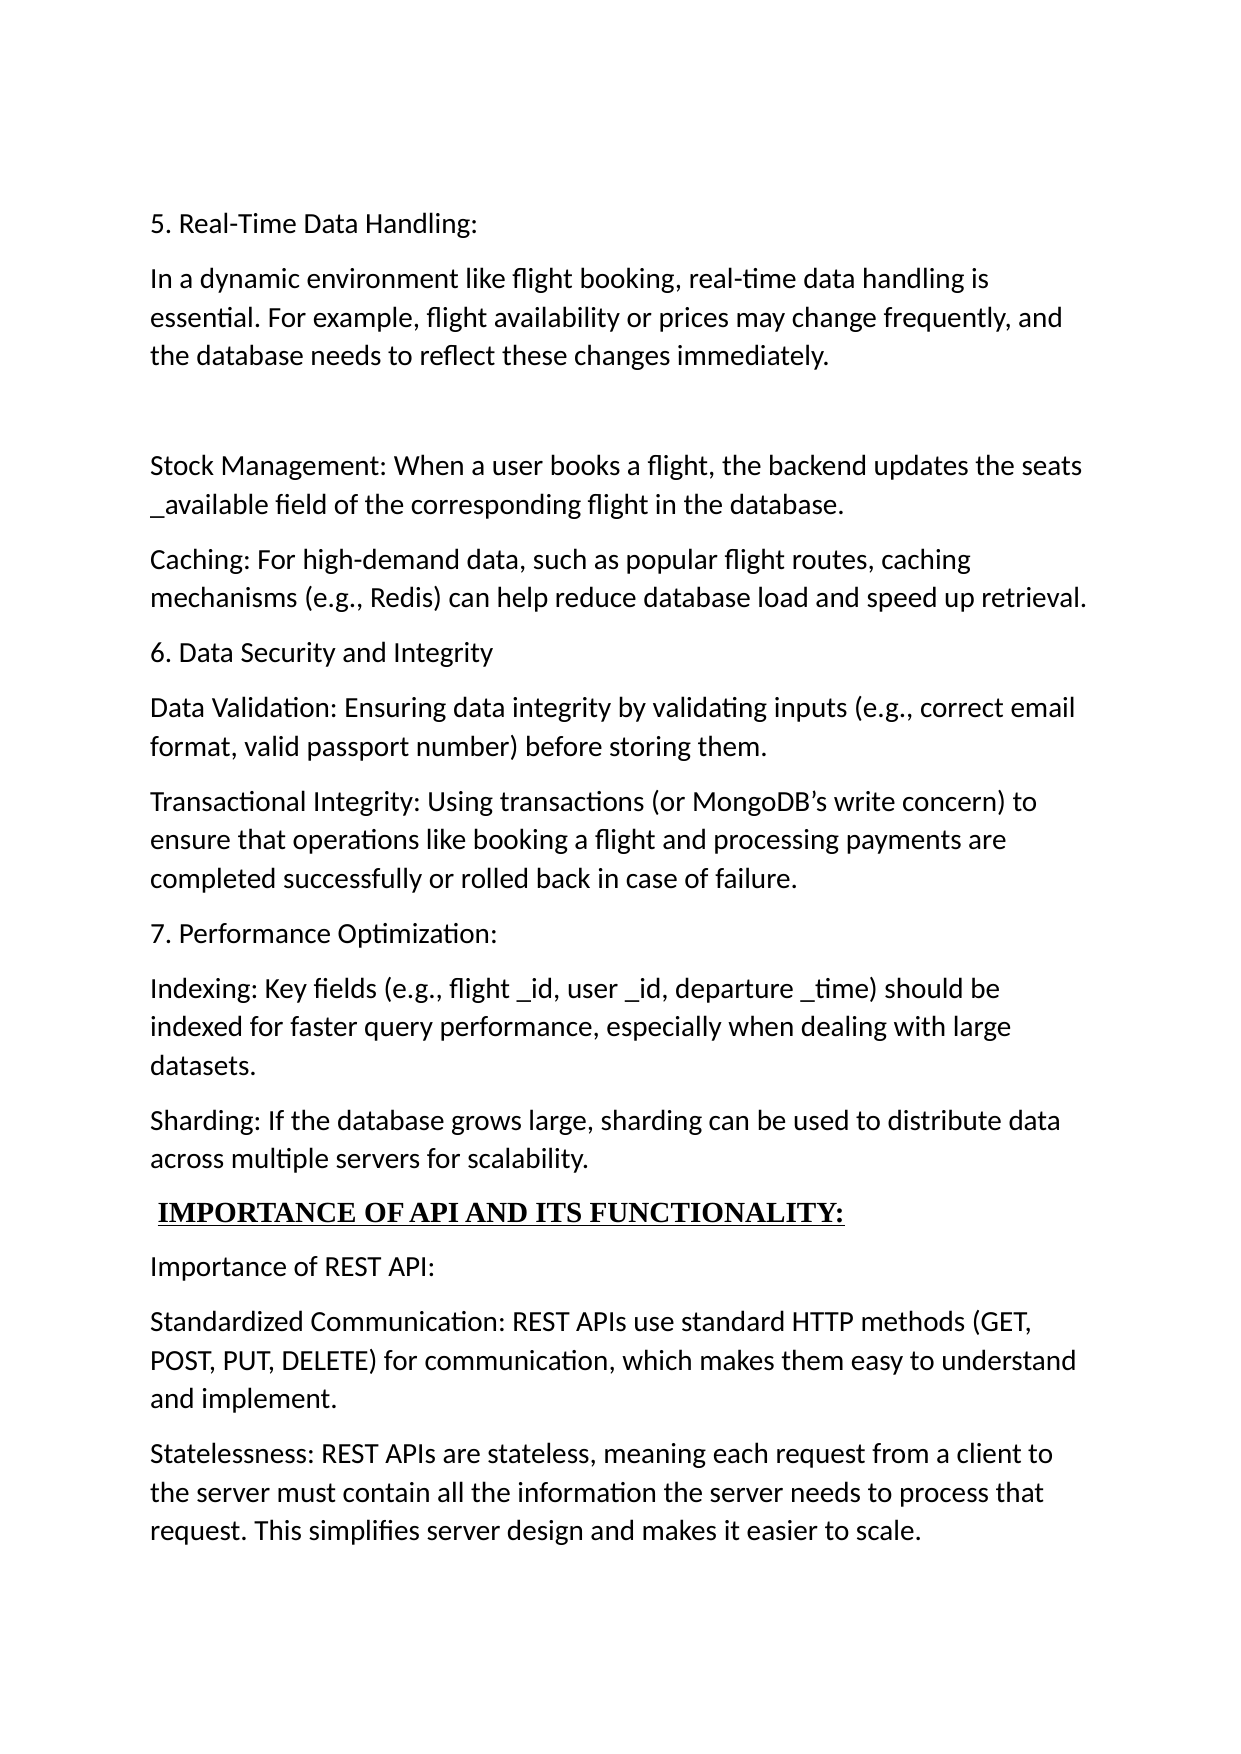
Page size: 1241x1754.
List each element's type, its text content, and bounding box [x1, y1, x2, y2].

text Data Validation: Ensuring data integrity by validating inputs (e.g., correct email format, valid passport number) before storing them. [150, 689, 1090, 763]
text IMPORTANCE OF API AND ITS FUNCTIONALITY: [150, 1196, 1090, 1229]
text 7. Performance Optimization: [150, 915, 1090, 951]
text Statelessness: REST APIs are stateless, meaning each request from a client to the server must contain all the information the server needs to process that request. This simplifies server design and makes it easier to scale. [150, 1436, 1090, 1548]
text 6. Data Security and Integrity [150, 634, 1090, 670]
text In a dynamic environment like flight booking, real-time data handling is essential. For example, flight availability or prices may change frequently, and the database needs to reflect these changes immediately. [150, 260, 1090, 373]
text Importance of REST API: [150, 1248, 1090, 1284]
text 5. Real-Time Data Handling: [150, 205, 1090, 241]
text Transactional Integrity: Using transactions (or MongoDB’s write concern) to ensure that operations like booking a flight and processing payments are completed successfully or rolled back in case of failure. [150, 783, 1090, 896]
text Caching: For high-demand data, such as popular flight routes, caching mechanisms (e.g., Redis) can help reduce database load and speed up retrieval. [150, 541, 1090, 615]
text Standardized Communication: REST APIs use standard HTTP methods (GET, POST, PUT, DELETE) for communication, which makes them easy to understand and implement. [150, 1303, 1090, 1416]
text Sharding: If the database grows large, sharding can be used to distribute data across multiple servers for scalability. [150, 1102, 1090, 1176]
text Indexing: Key fields (e.g., flight _id, user _id, departure _time) should be indexed for faster query performance, especially when dealing with large datasets. [150, 970, 1090, 1083]
text Stock Management: When a user books a flight, the backend updates the seats _available field of the corresponding flight in the database. [150, 447, 1090, 521]
